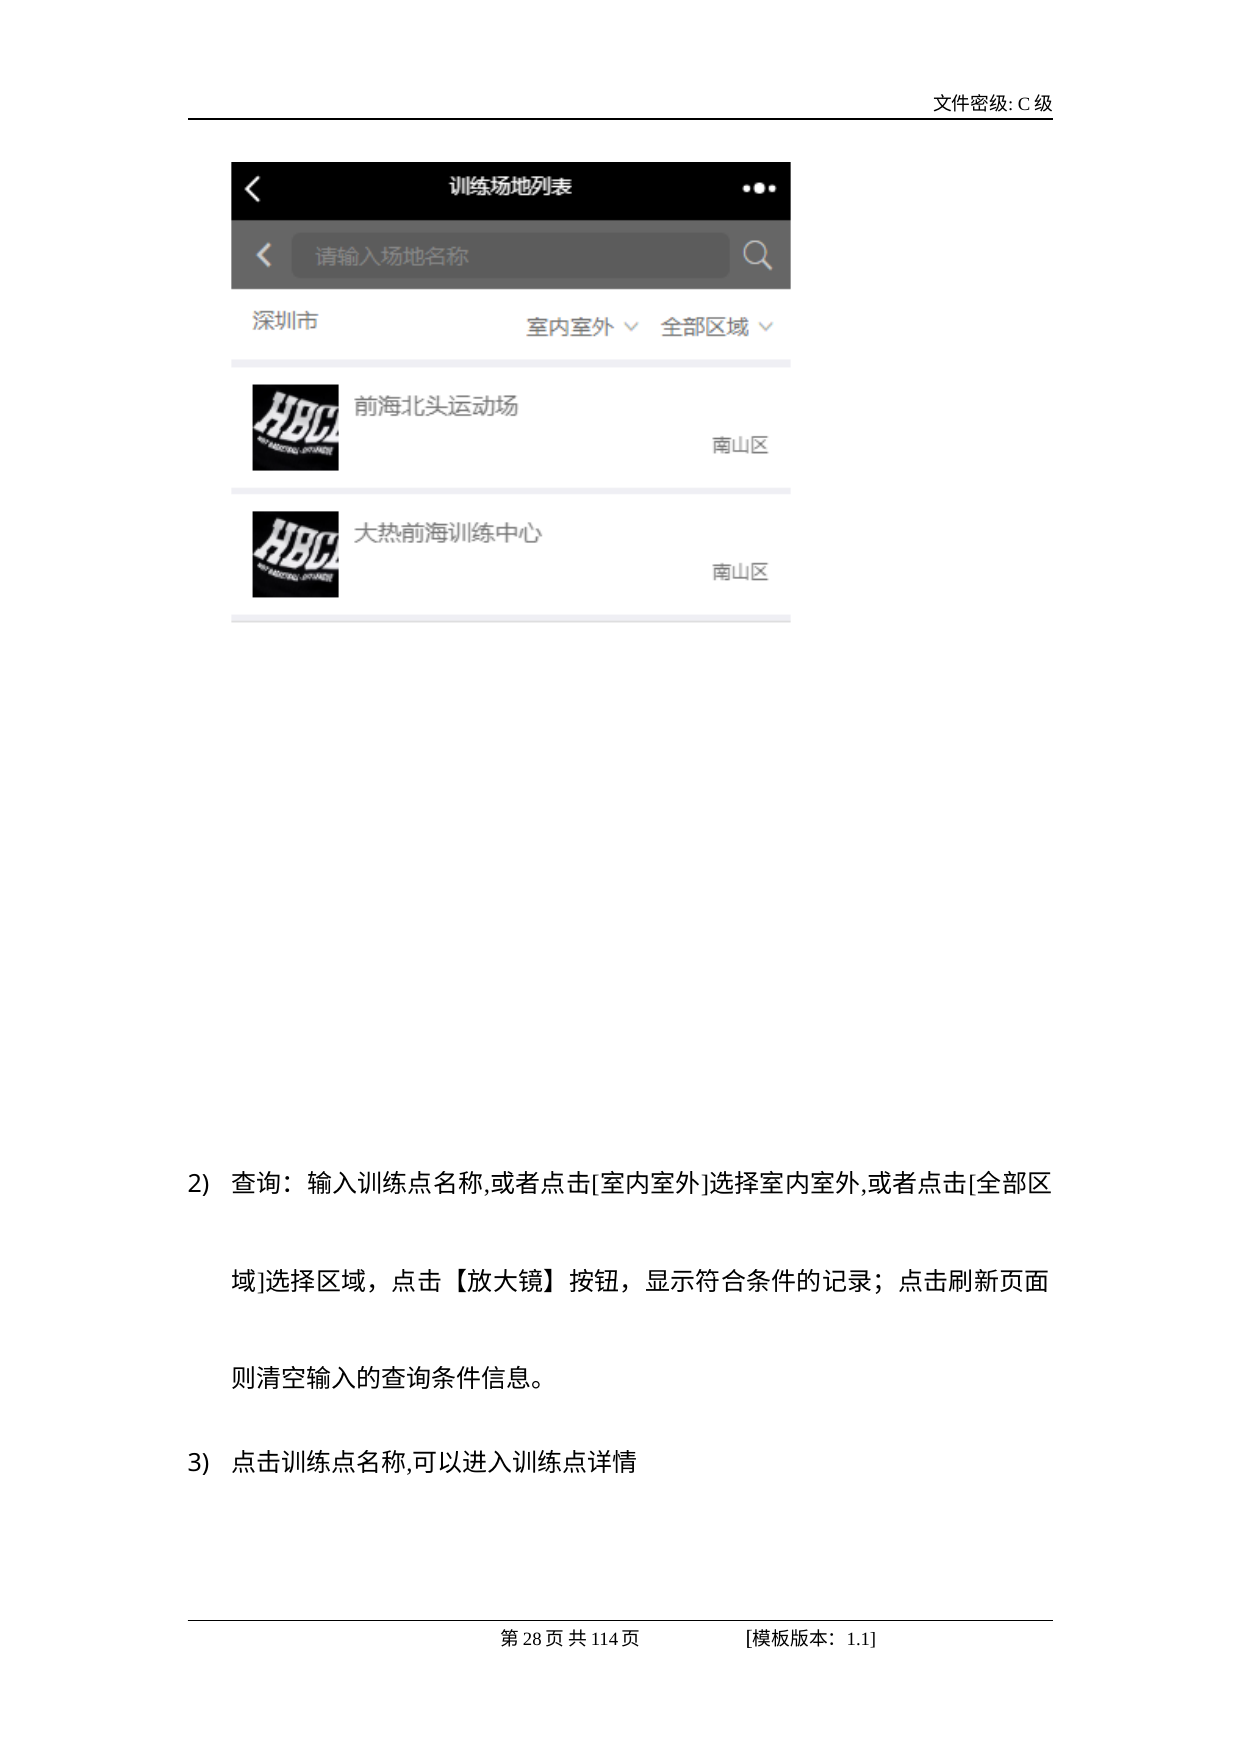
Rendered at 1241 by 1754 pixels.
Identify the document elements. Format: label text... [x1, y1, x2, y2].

list 查询：输入训练点名称,或者点击[室内室外]选择室内室外,或者点击[全部区域]选择区域，点击【放大镜】按钮，显示符合条件的记录；点击刷新页面则清空输入的查询条件信息。 [187, 1149, 1053, 1409]
list 点击训练点名称,可以进入训练点详情 [187, 1428, 1053, 1493]
picture [231, 162, 791, 1122]
